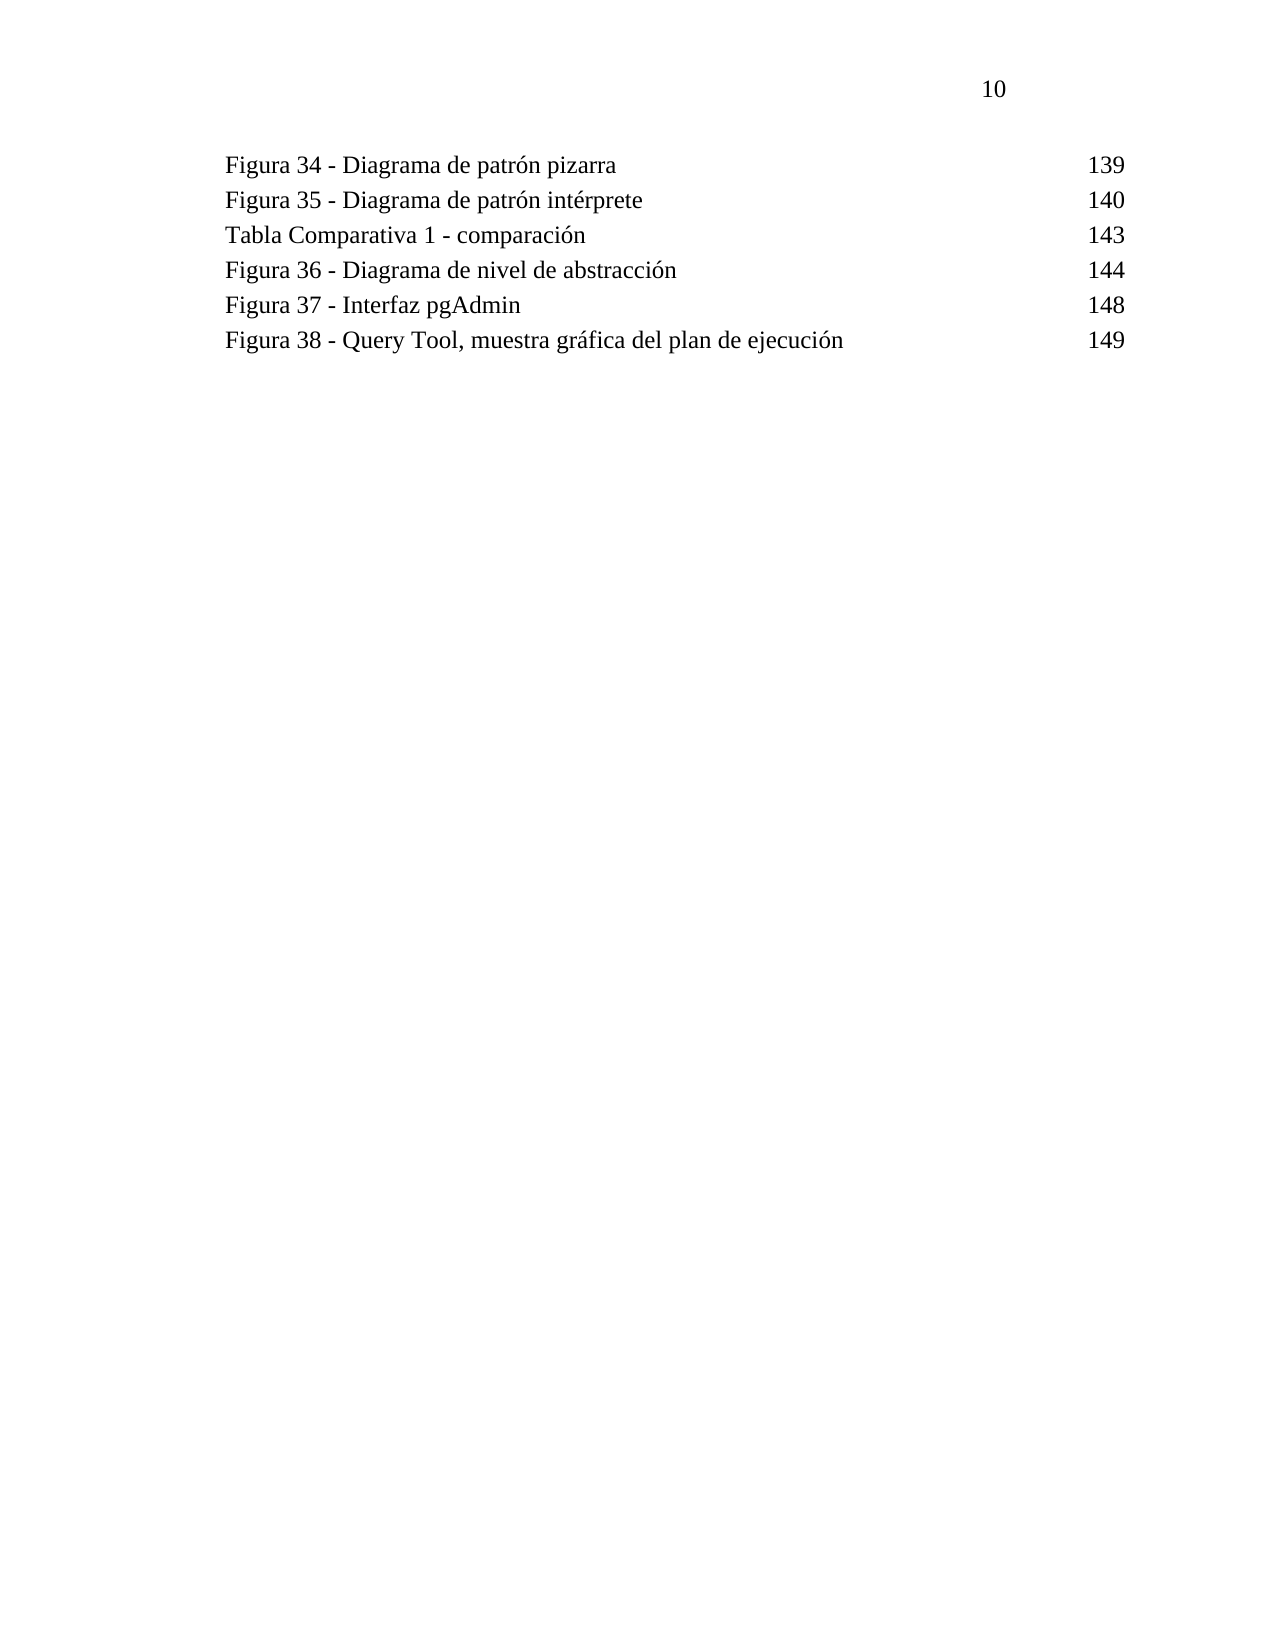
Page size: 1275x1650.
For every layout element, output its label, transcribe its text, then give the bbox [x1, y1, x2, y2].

text Figura 35 - Diagrama de patrón intérprete 140 [225, 185, 1125, 214]
text Figura 37 - Interfaz pgAdmin 148 [225, 290, 1125, 319]
text Figura 38 - Query Tool, muestra gráfica del plan de ejecución 149 [225, 325, 1125, 354]
text Figura 36 - Diagrama de nivel de abstracción 144 [225, 255, 1125, 284]
text Figura 34 - Diagrama de patrón pizarra 139 [225, 150, 1125, 179]
text Tabla Comparativa 1 - comparación 143 [225, 220, 1125, 249]
